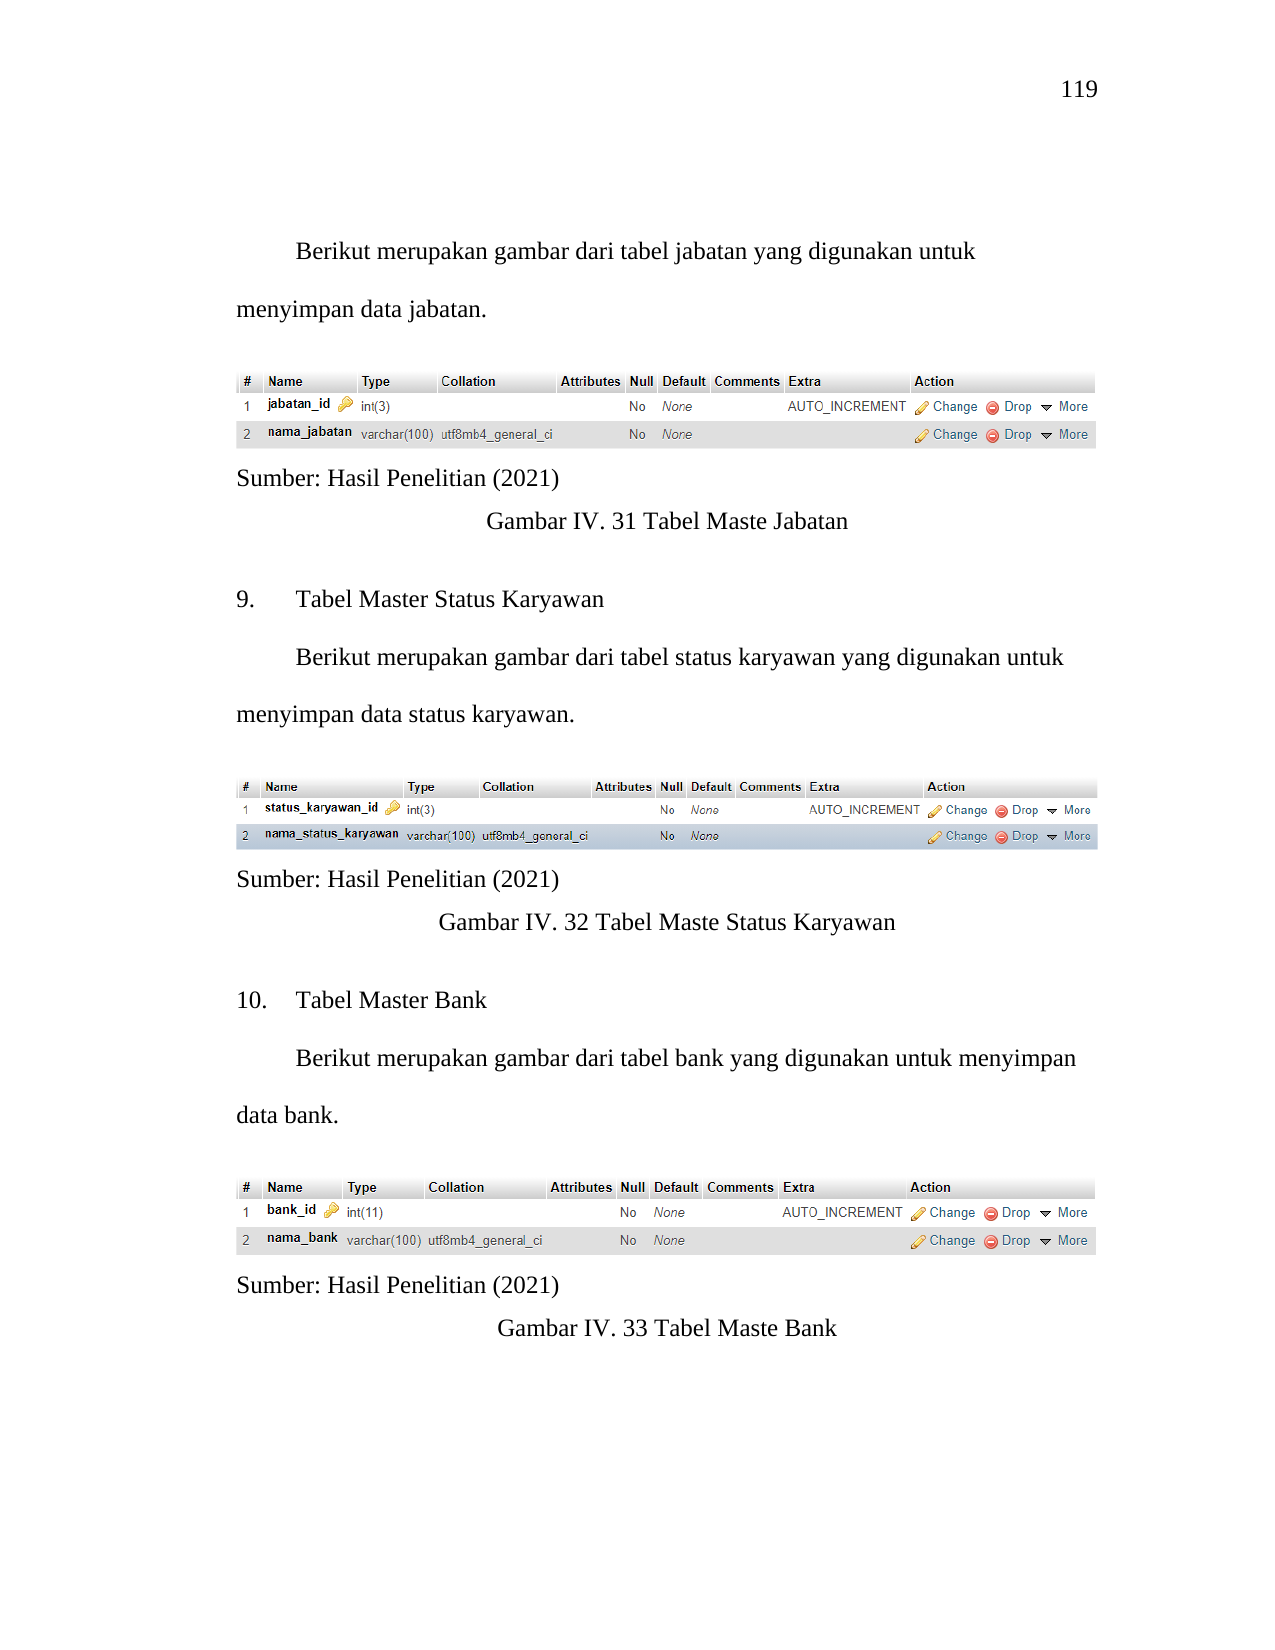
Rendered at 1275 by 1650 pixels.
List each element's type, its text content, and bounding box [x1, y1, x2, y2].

picture [236, 1174, 1098, 1256]
text Gambar IV. 33 Tabel Maste Bank [236, 1313, 1098, 1342]
text Gambar IV. 32 Tabel Maste Status Karyawan [236, 907, 1098, 936]
text Berikut merupakan gambar dari tabel bank yang digunakan untuk menyimpan data bank. [236, 1043, 1098, 1129]
text Gambar IV. 31 Tabel Maste Jabatan [236, 506, 1098, 535]
text Berikut merupakan gambar dari tabel status karyawan yang digunakan untuk menyimpan data status karyawan. [236, 642, 1098, 728]
text Berikut merupakan gambar dari tabel jabatan yang digunakan untuk menyimpan data jabatan. [236, 236, 1098, 322]
text Sumber: Hasil Penelitian (2021) [236, 850, 1098, 892]
picture [236, 773, 1098, 850]
text Sumber: Hasil Penelitian (2021) [236, 1256, 1098, 1298]
text Sumber: Hasil Penelitian (2021) [236, 449, 1098, 492]
picture [236, 367, 1098, 449]
list Tabel Master Status Karyawan [236, 584, 1098, 613]
list Tabel Master Bank [236, 985, 1098, 1014]
